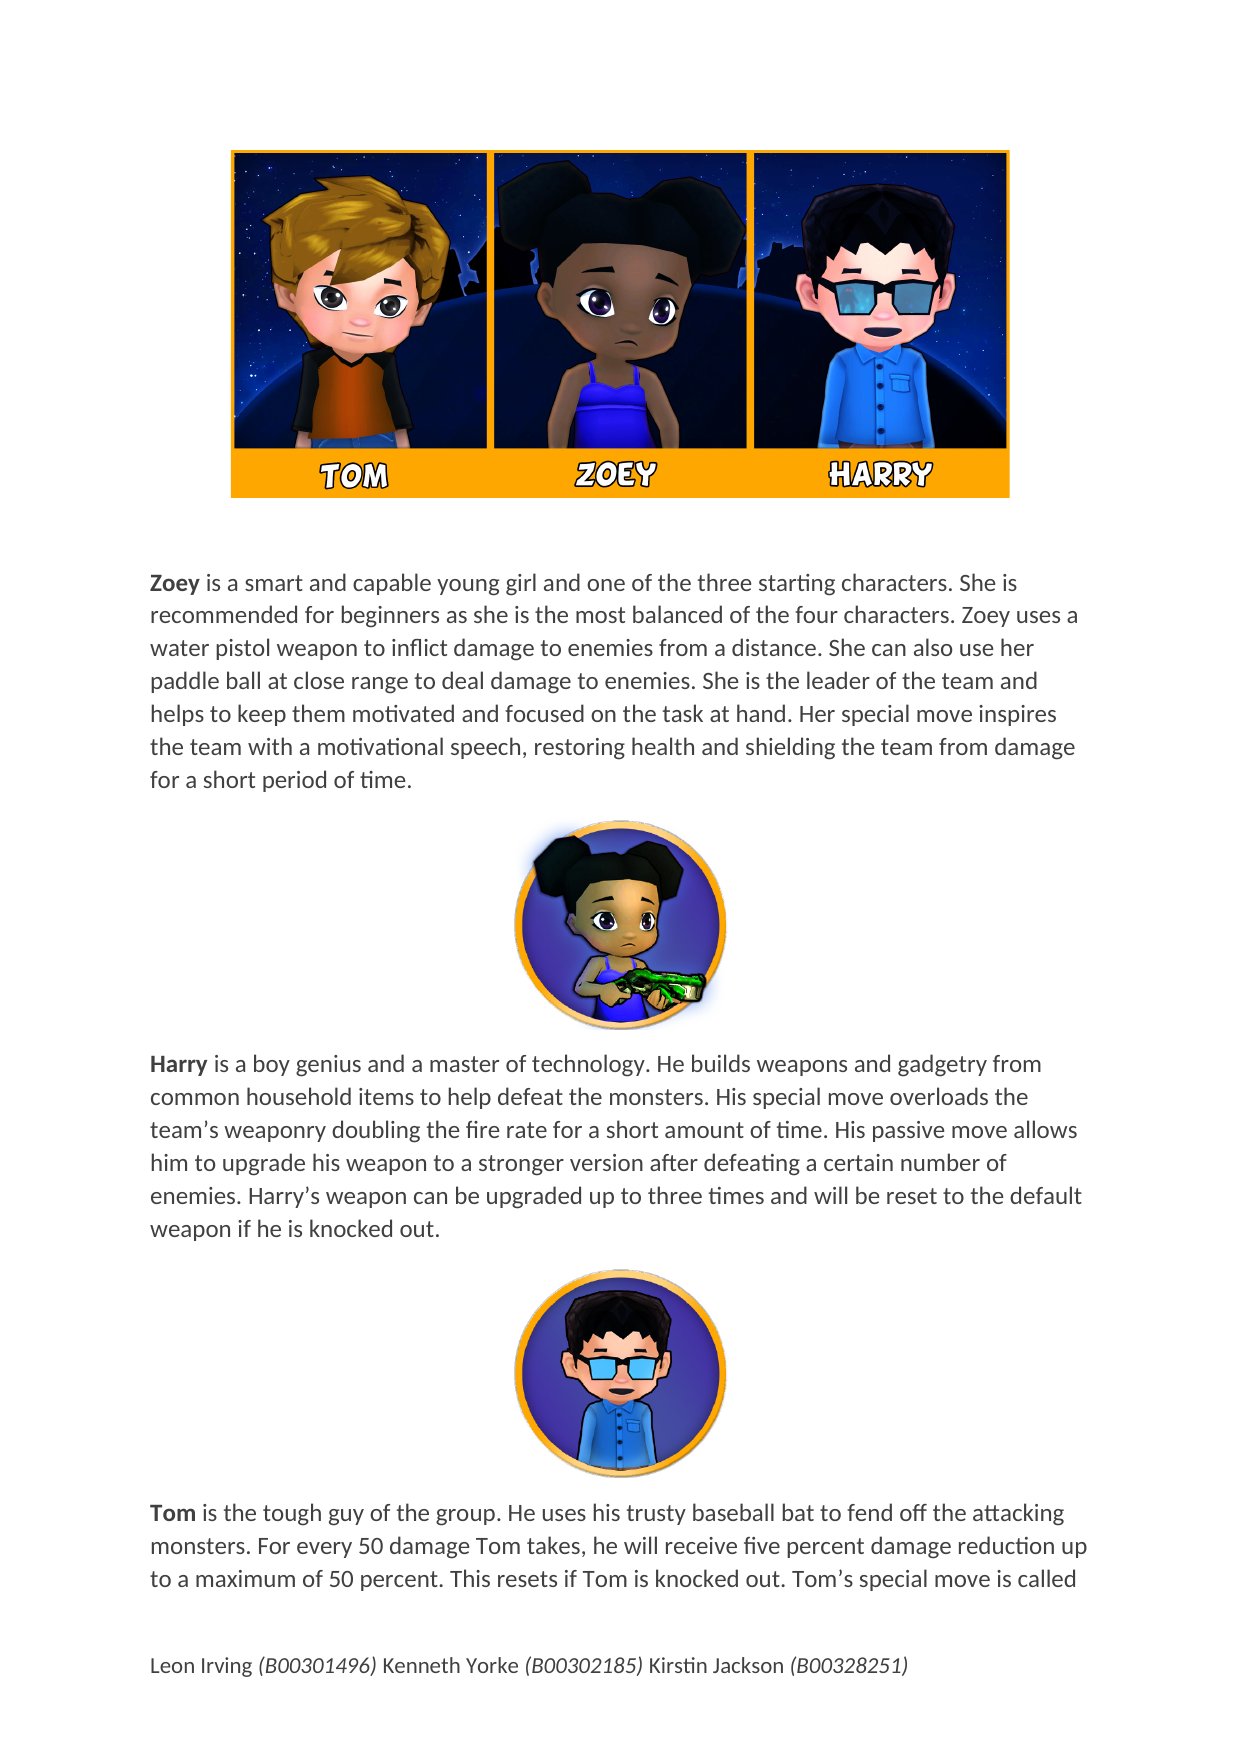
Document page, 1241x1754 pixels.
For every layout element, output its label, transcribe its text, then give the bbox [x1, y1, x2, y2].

picture [230, 150, 1010, 498]
text Harry is a boy genius and a master of technology. He builds weapons and gadgetry from common household items to help defeat the monsters. His special move overloads the team’s weaponry doubling the fire rate for a short amount of time. His passive move allows him to upgrade his weapon to a stronger version after defeating a certain number of enemies. Harry’s weapon can be upgraded up to three times and will be reset to the default weapon if he is knocked out. [150, 1048, 1090, 1243]
picture [512, 1262, 728, 1478]
picture [512, 813, 728, 1030]
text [150, 1497, 1090, 1593]
text Zoey is a smart and capable young girl and one of the three starting characters. She is recommended for beginners as she is the most balanced of the four characters. Zoey uses a water pistol weapon to inflict damage to enemies from a distance. She can also use her paddle ball at close range to deal damage to enemies. She is the leader of the team and helps to keep them motivated and focused on the task at hand. Her special move inspires the team with a motivational speech, restoring health and shielding the team from damage for a short period of time. [150, 567, 1090, 795]
